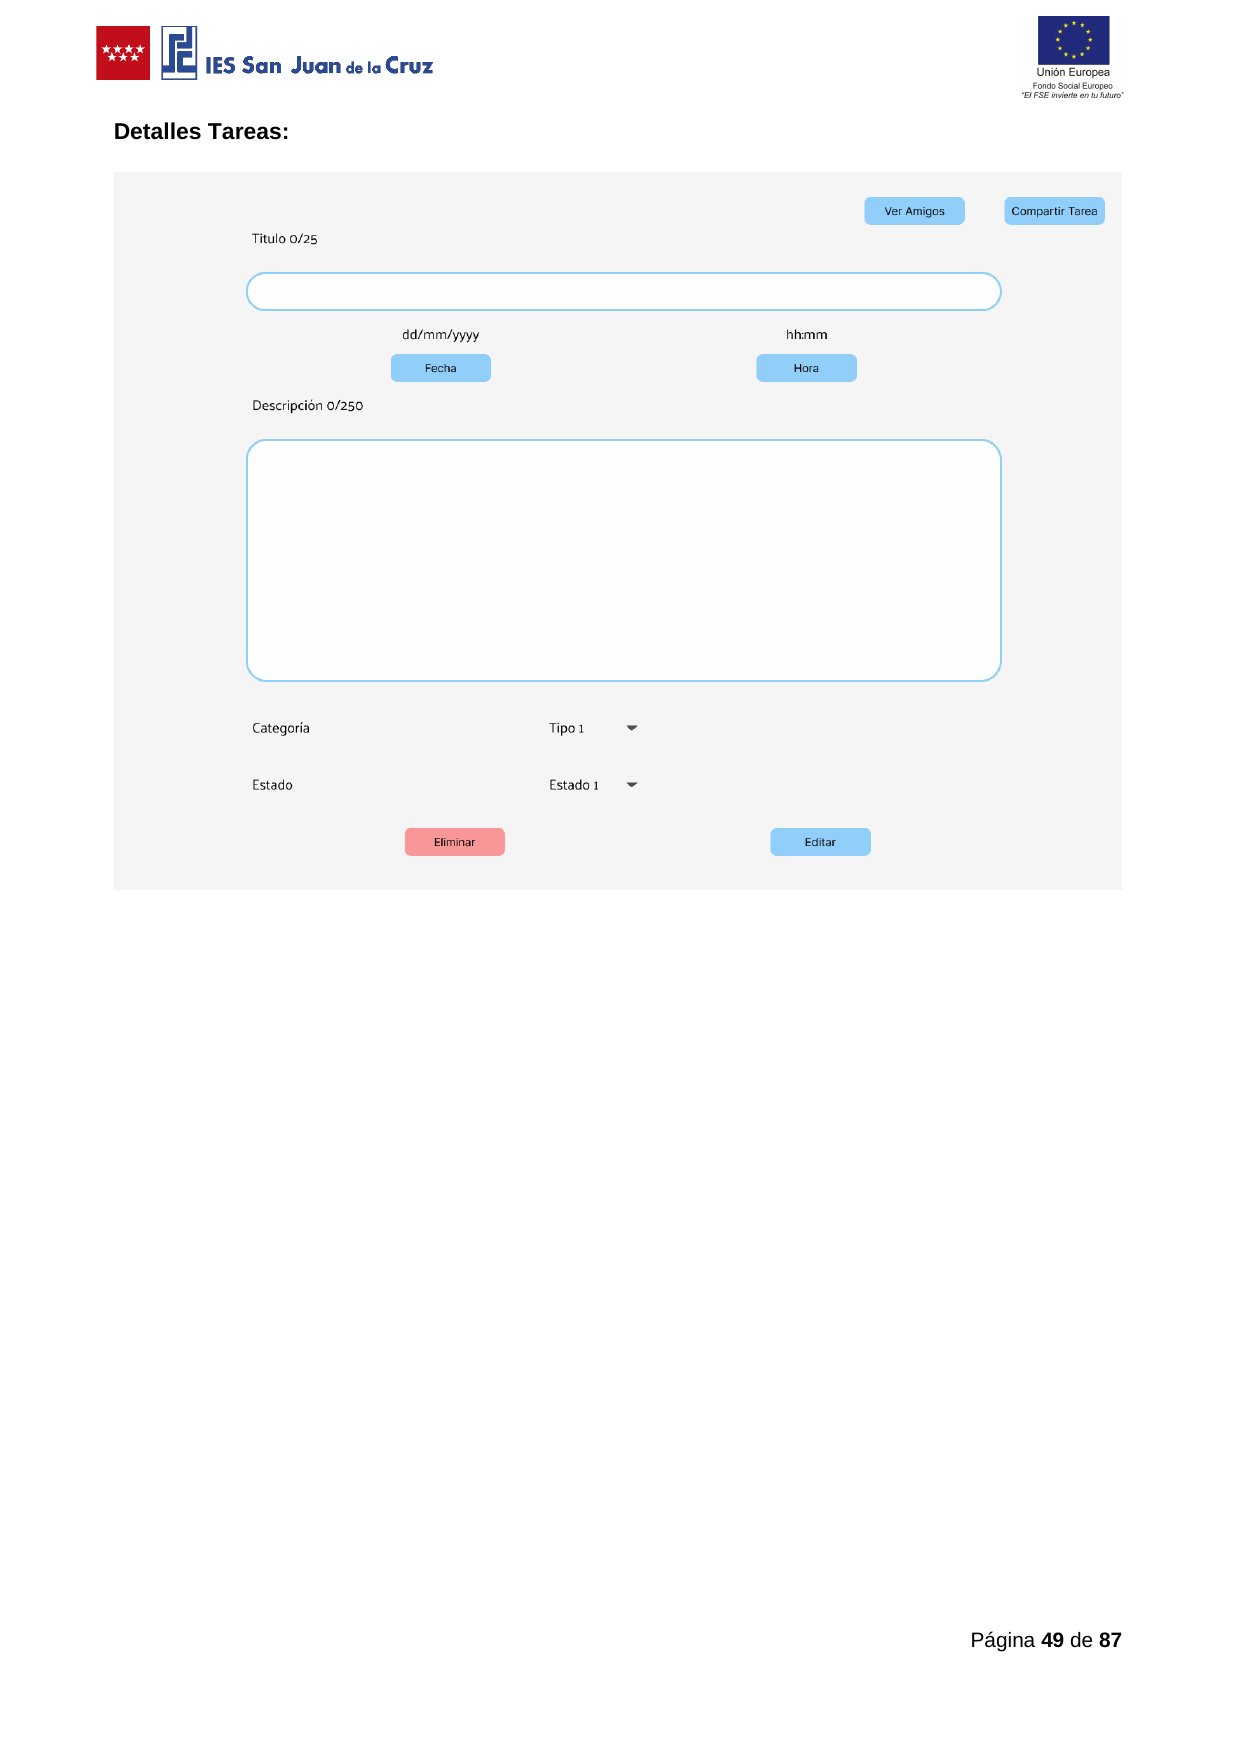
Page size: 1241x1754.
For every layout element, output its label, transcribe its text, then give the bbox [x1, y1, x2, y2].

picture [96, 26, 198, 80]
picture [113, 172, 1122, 890]
picture [205, 26, 433, 85]
text Detalles Tareas: [113, 118, 1122, 144]
picture [1021, 16, 1124, 98]
